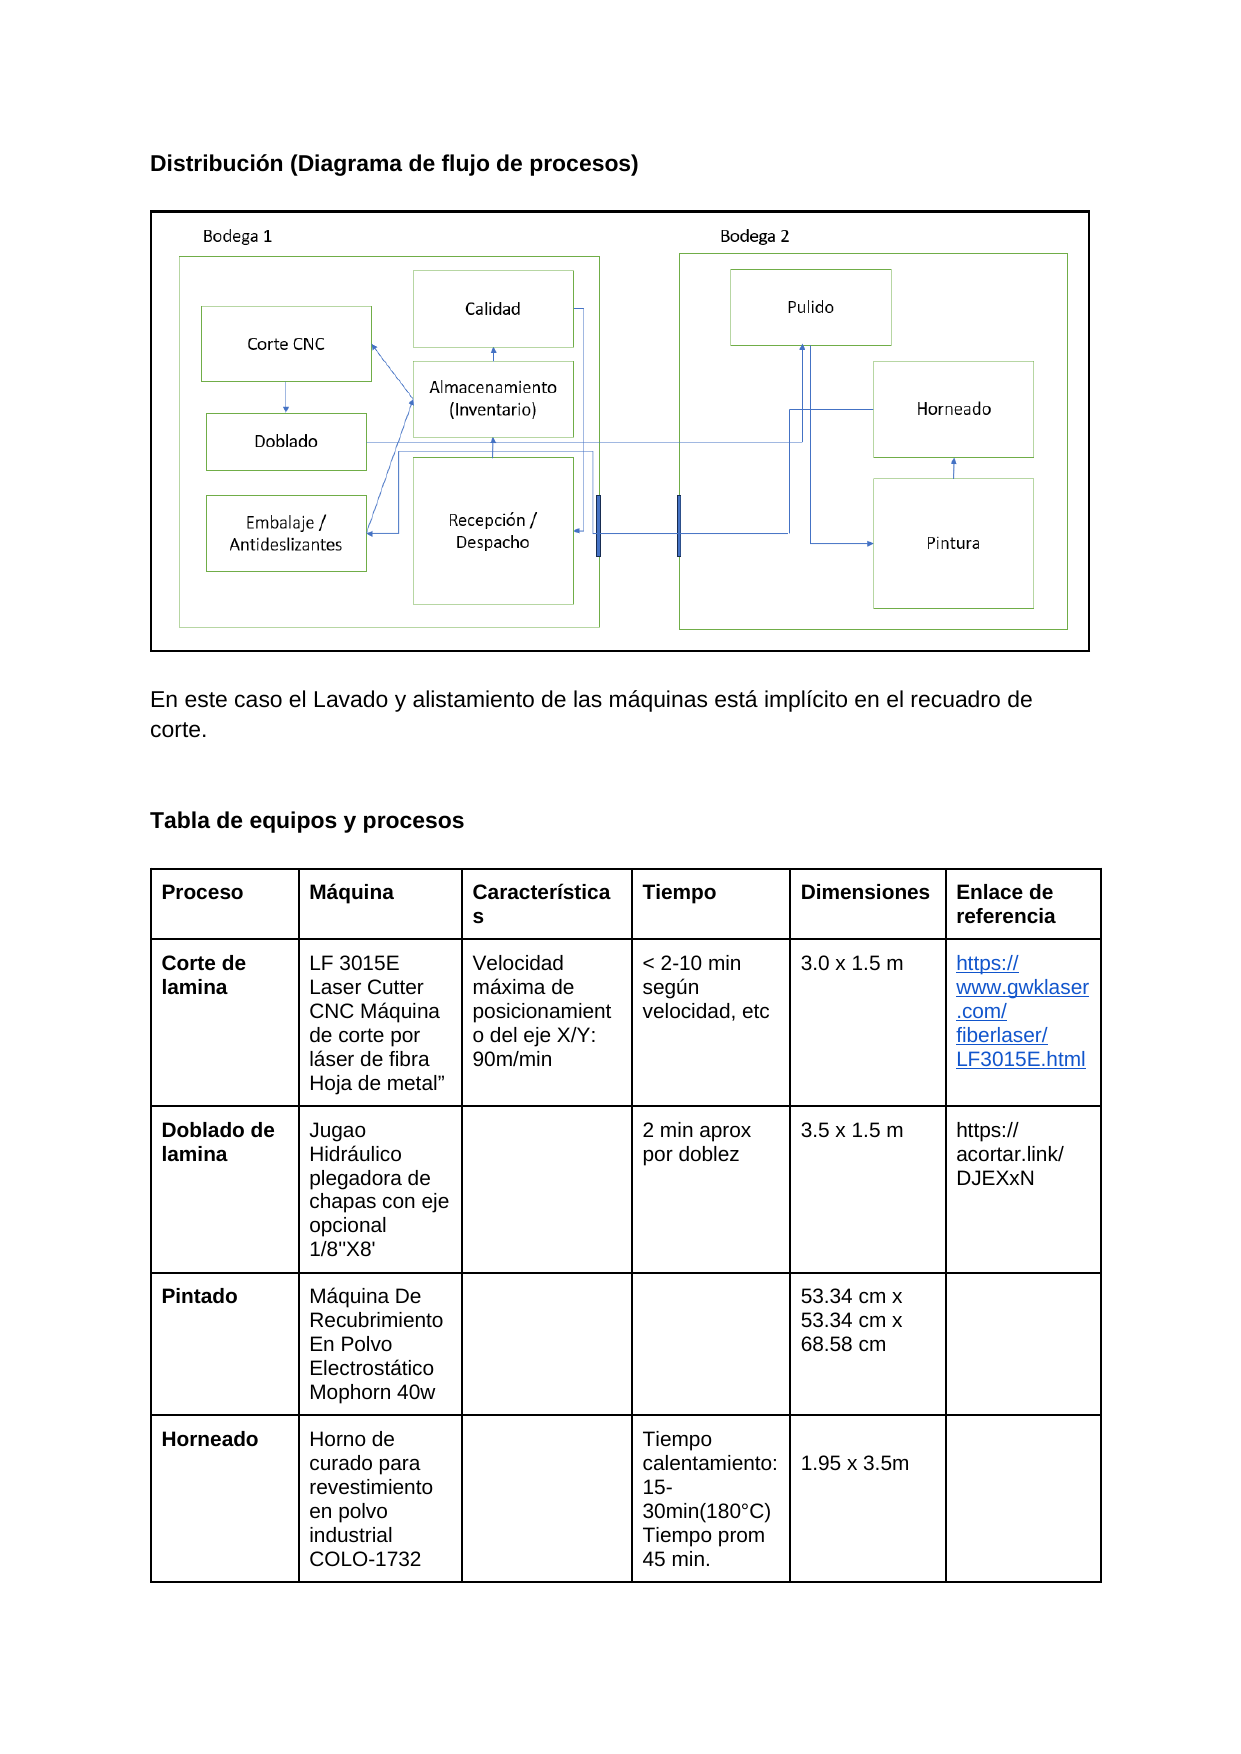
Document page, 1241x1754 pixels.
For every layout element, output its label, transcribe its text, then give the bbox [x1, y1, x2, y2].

table_cell [463, 1107, 631, 1272]
table_cell 3.0 x 1.5 m [791, 940, 945, 1105]
table_header Enlace de referencia [947, 870, 1100, 938]
table_cell LF 3015E Laser Cutter CNC Máquina de corte por láser de fibra Hoja de metal” [300, 940, 461, 1105]
table_header Proceso [152, 870, 298, 938]
table_cell Corte de lamina [152, 940, 298, 1105]
table_cell Horno de curado para revestimiento en polvo industrial COLO-1732 [300, 1416, 461, 1581]
text En este caso el Lavado y alistamiento de las máquinas está implícito en el recuadro de corte. [150, 686, 1090, 743]
table_cell 3.5 x 1.5 m [791, 1107, 945, 1272]
picture [152, 213, 1088, 650]
table_cell Tiempo calentamiento: 15-30min(180°C) Tiempo prom 45 min. [633, 1416, 789, 1581]
table_cell Jugao Hidráulico plegadora de chapas con eje opcional 1/8''X8' [300, 1107, 461, 1272]
table_cell Horneado [152, 1416, 298, 1581]
table_header Tiempo [633, 870, 789, 938]
table_cell 2 min aprox por doblez [633, 1107, 789, 1272]
table_header Máquina [300, 870, 461, 938]
table_header Dimensiones [791, 870, 945, 938]
table_cell 53.34 cm x 53.34 cm x 68.58 cm [791, 1274, 945, 1414]
table_cell Pintado [152, 1274, 298, 1414]
table_cell [463, 1416, 631, 1581]
table_cell [947, 1416, 1100, 1581]
table_header Características [463, 870, 631, 938]
table_cell https://www.gwklaser.com/fiberlaser/LF3015E.html [947, 940, 1100, 1105]
text Tabla de equipos y procesos [150, 807, 1090, 833]
table_cell [947, 1274, 1100, 1414]
table_cell [633, 1274, 789, 1414]
table_cell Velocidad máxima de posicionamiento del eje X/Y: 90m/min [463, 940, 631, 1105]
table_cell Doblado de lamina [152, 1107, 298, 1272]
table_cell https://acortar.link/DJEXxN [947, 1107, 1100, 1272]
text Distribución (Diagrama de flujo de procesos) [150, 150, 1090, 176]
table_cell [463, 1274, 631, 1414]
table_cell Máquina De Recubrimiento En Polvo Electrostático Mophorn 40w [300, 1274, 461, 1414]
table_cell 1.95 x 3.5m [791, 1416, 945, 1581]
table_cell < 2-10 min según velocidad, etc [633, 940, 789, 1105]
